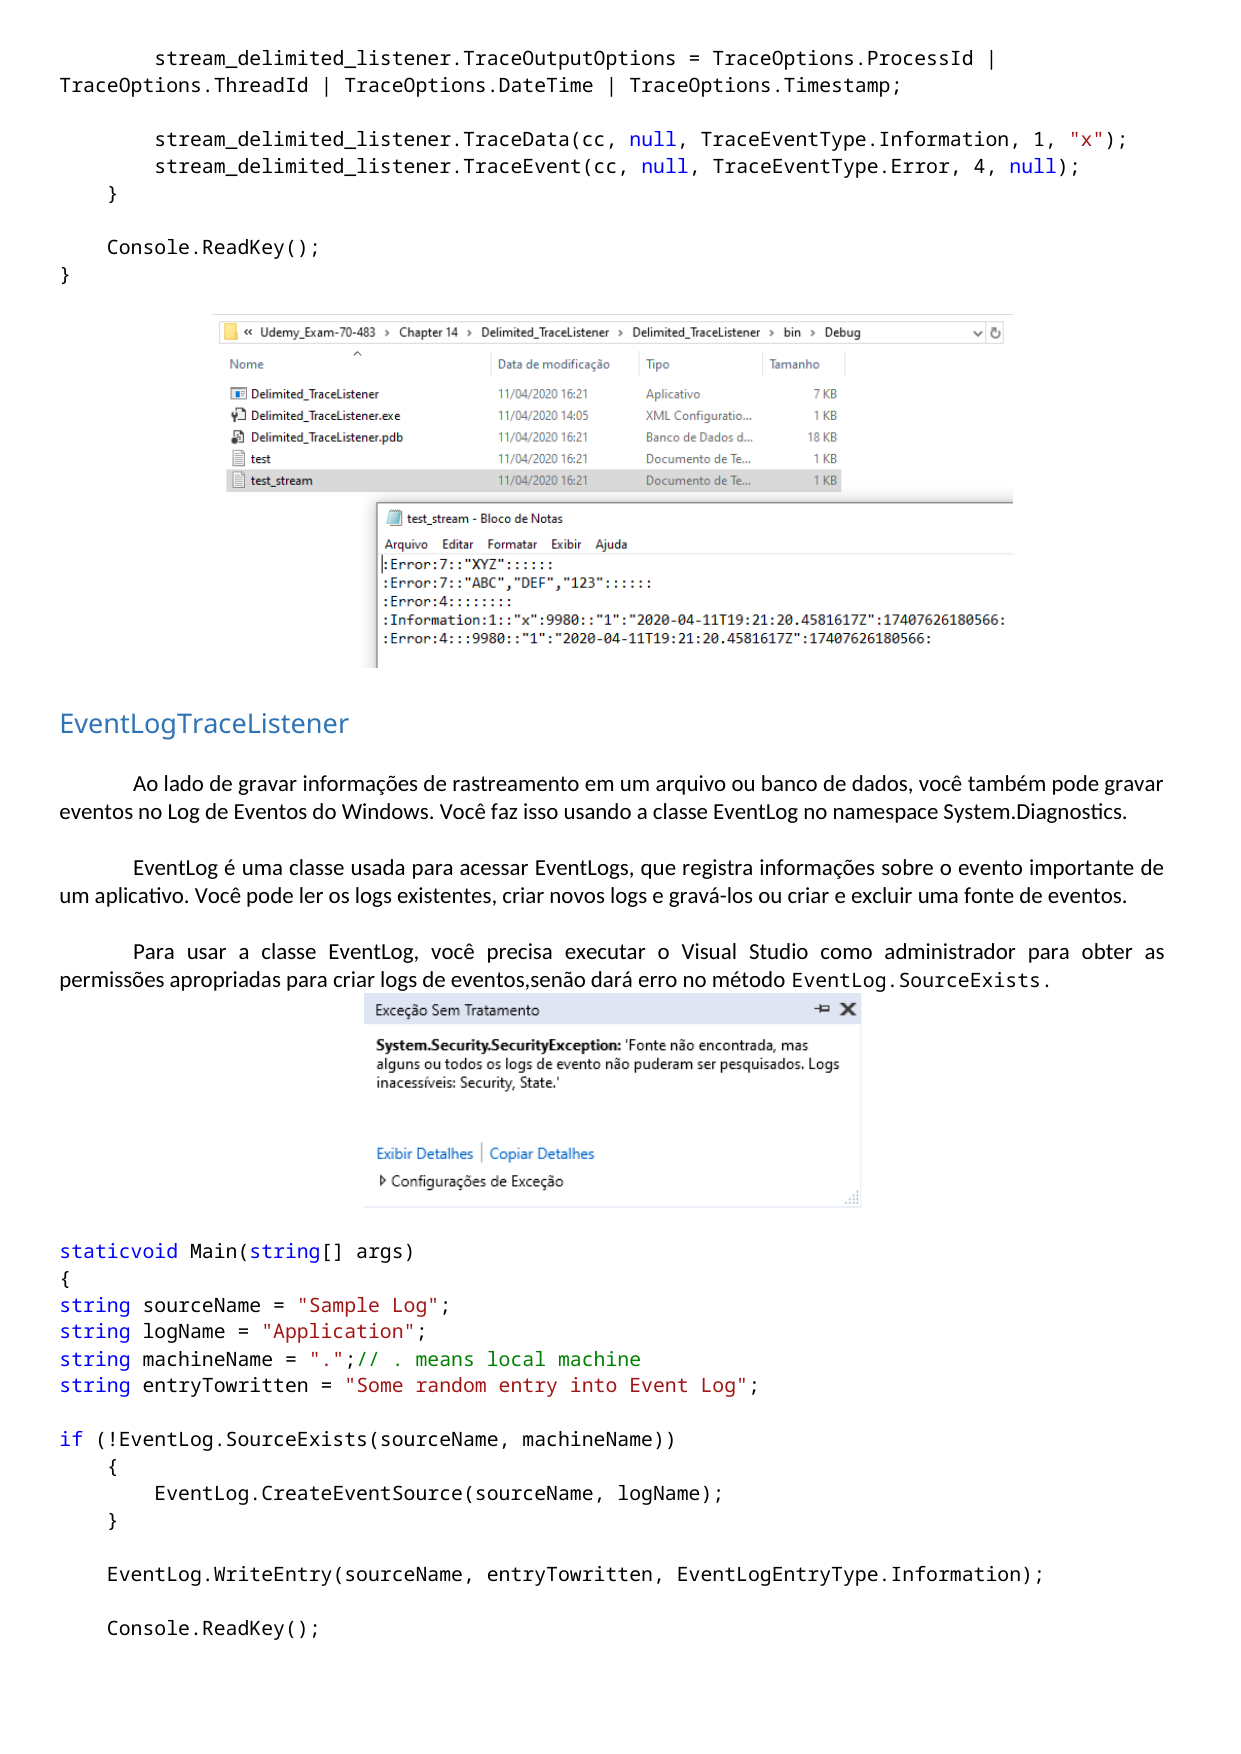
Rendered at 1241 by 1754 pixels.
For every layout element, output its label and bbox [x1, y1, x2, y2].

picture [212, 314, 1013, 668]
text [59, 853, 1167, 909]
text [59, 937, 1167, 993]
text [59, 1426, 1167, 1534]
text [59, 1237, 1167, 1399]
picture [364, 993, 862, 1209]
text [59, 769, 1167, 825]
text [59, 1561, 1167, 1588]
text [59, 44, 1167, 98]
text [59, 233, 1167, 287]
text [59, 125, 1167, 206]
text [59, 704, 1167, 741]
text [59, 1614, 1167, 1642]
